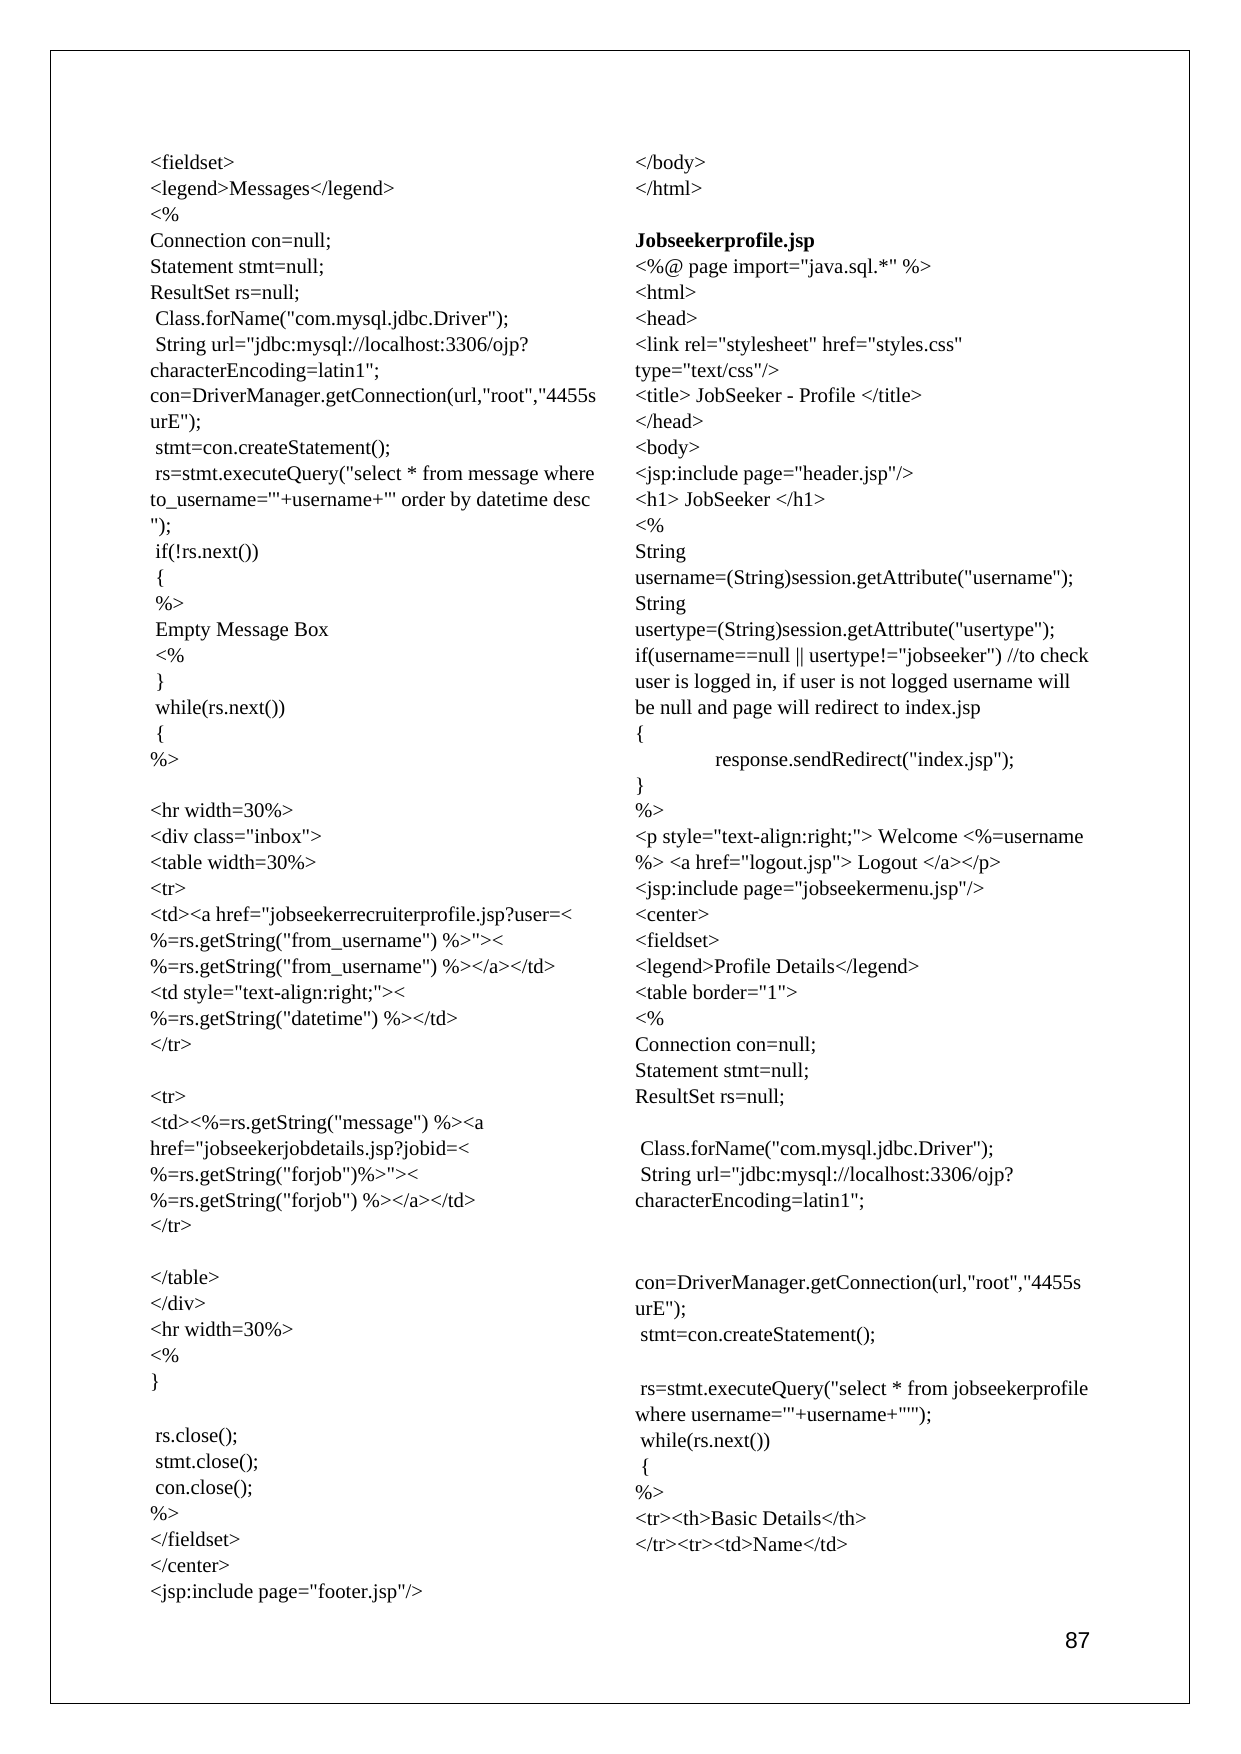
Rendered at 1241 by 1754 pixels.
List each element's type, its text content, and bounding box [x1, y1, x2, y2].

text <link rel="stylesheet" href="styles.css" type="text/css"/> [635, 332, 1090, 382]
text while(rs.next()) [150, 695, 605, 719]
text } [150, 1369, 605, 1393]
text <legend>Profile Details</legend> [635, 954, 1090, 978]
text <center> [635, 902, 1090, 926]
text <tr> [150, 876, 605, 900]
text %> [635, 1480, 1090, 1504]
text Empty Message Box [150, 617, 605, 641]
text stmt.close(); [150, 1449, 605, 1473]
text %> [150, 591, 605, 615]
text <body> [635, 435, 1090, 459]
text stmt=con.createStatement(); [635, 1322, 1090, 1346]
text </center> [150, 1553, 605, 1577]
text </table> [150, 1265, 605, 1289]
text String url="jdbc:mysql://localhost:3306/ojp?characterEncoding=latin1"; [635, 1162, 1090, 1212]
text String url="jdbc:mysql://localhost:3306/ojp?characterEncoding=latin1"; [150, 332, 605, 382]
text <html> [635, 280, 1090, 304]
text } [150, 669, 605, 693]
text <% [150, 202, 605, 226]
text <%@ page import="java.sql.*" %> [635, 254, 1090, 278]
text <% [150, 643, 605, 667]
text </tr> [150, 1213, 605, 1237]
text <div class="inbox"> [150, 824, 605, 848]
text <legend>Messages</legend> [150, 176, 605, 200]
text rs=stmt.executeQuery("select * from message where to_username='"+username+"' order by datetime desc "); [150, 461, 605, 537]
text <table border="1"> [635, 980, 1090, 1004]
text } [635, 772, 1090, 797]
text <td><%=rs.getString("message") %><a href="jobseekerjobdetails.jsp?jobid=<%=rs.getString("forjob")%>"><%=rs.getString("forjob") %></a></td> [150, 1110, 605, 1212]
text </fieldset> [150, 1527, 605, 1551]
text Connection con=null; [150, 228, 605, 252]
text <fieldset> [150, 150, 605, 174]
text con=DriverManager.getConnection(url,"root","4455surE"); [635, 1242, 1090, 1320]
text while(rs.next()) [635, 1428, 1090, 1452]
text </head> [635, 409, 1090, 433]
text <hr width=30%> [150, 1317, 605, 1341]
text Jobseekerprofile.jsp [635, 228, 1090, 252]
text <tr> [150, 1084, 605, 1108]
text <hr width=30%> [150, 798, 605, 822]
text String usertype=(String)session.getAttribute("usertype"); [635, 591, 1090, 641]
text <title> JobSeeker - Profile </title> [635, 383, 1090, 407]
text rs.close(); [150, 1423, 605, 1447]
text <% [635, 513, 1090, 537]
text if(username==null || usertype!="jobseeker") //to check user is logged in, if user is not logged username will be null and page will redirect to index.jsp [635, 643, 1090, 719]
text <% [150, 1343, 605, 1367]
text %> [150, 747, 605, 771]
text String username=(String)session.getAttribute("username"); [635, 539, 1090, 589]
text <head> [635, 306, 1090, 330]
text Statement stmt=null; [150, 254, 605, 278]
text { [635, 721, 1090, 745]
text rs=stmt.executeQuery("select * from jobseekerprofile where username='"+username+"'"); [635, 1376, 1090, 1426]
text <table width=30%> [150, 850, 605, 874]
text con=DriverManager.getConnection(url,"root","4455surE"); [150, 383, 605, 433]
text stmt=con.createStatement(); [150, 435, 605, 459]
text Statement stmt=null; [635, 1058, 1090, 1082]
text <jsp:include page="footer.jsp"/> [150, 1579, 605, 1603]
text %> [635, 798, 1090, 822]
text Connection con=null; [635, 1032, 1090, 1056]
text </body> [635, 150, 1090, 174]
text response.sendRedirect("index.jsp"); [635, 747, 1090, 771]
text <% [635, 1006, 1090, 1030]
text { [150, 565, 605, 589]
text { [150, 721, 605, 745]
text <jsp:include page="jobseekermenu.jsp"/> [635, 876, 1090, 900]
text Class.forName("com.mysql.jdbc.Driver"); [635, 1136, 1090, 1160]
text <tr><th>Basic Details</th> [635, 1506, 1090, 1530]
text </div> [150, 1291, 605, 1315]
text <h1> JobSeeker </h1> [635, 487, 1090, 511]
text ResultSet rs=null; [150, 280, 605, 304]
text %> [150, 1501, 605, 1525]
text <fieldset> [635, 928, 1090, 952]
text con.close(); [150, 1475, 605, 1499]
text Class.forName("com.mysql.jdbc.Driver"); [150, 306, 605, 330]
text <p style="text-align:right;"> Welcome <%=username %> <a href="logout.jsp"> Logout </a></p> [635, 824, 1090, 874]
text </html> [635, 176, 1090, 200]
text <td><a href="jobseekerrecruiterprofile.jsp?user=<%=rs.getString("from_username") %>"><%=rs.getString("from_username") %></a></td> [150, 902, 605, 978]
text </tr> [150, 1032, 605, 1056]
text ResultSet rs=null; [635, 1084, 1090, 1108]
text <td style="text-align:right;"><%=rs.getString("datetime") %></td> [150, 980, 605, 1030]
text </tr><tr><td>Name</td> [635, 1532, 1090, 1556]
text <jsp:include page="header.jsp"/> [635, 461, 1090, 485]
text if(!rs.next()) [150, 539, 605, 563]
text { [635, 1454, 1090, 1478]
